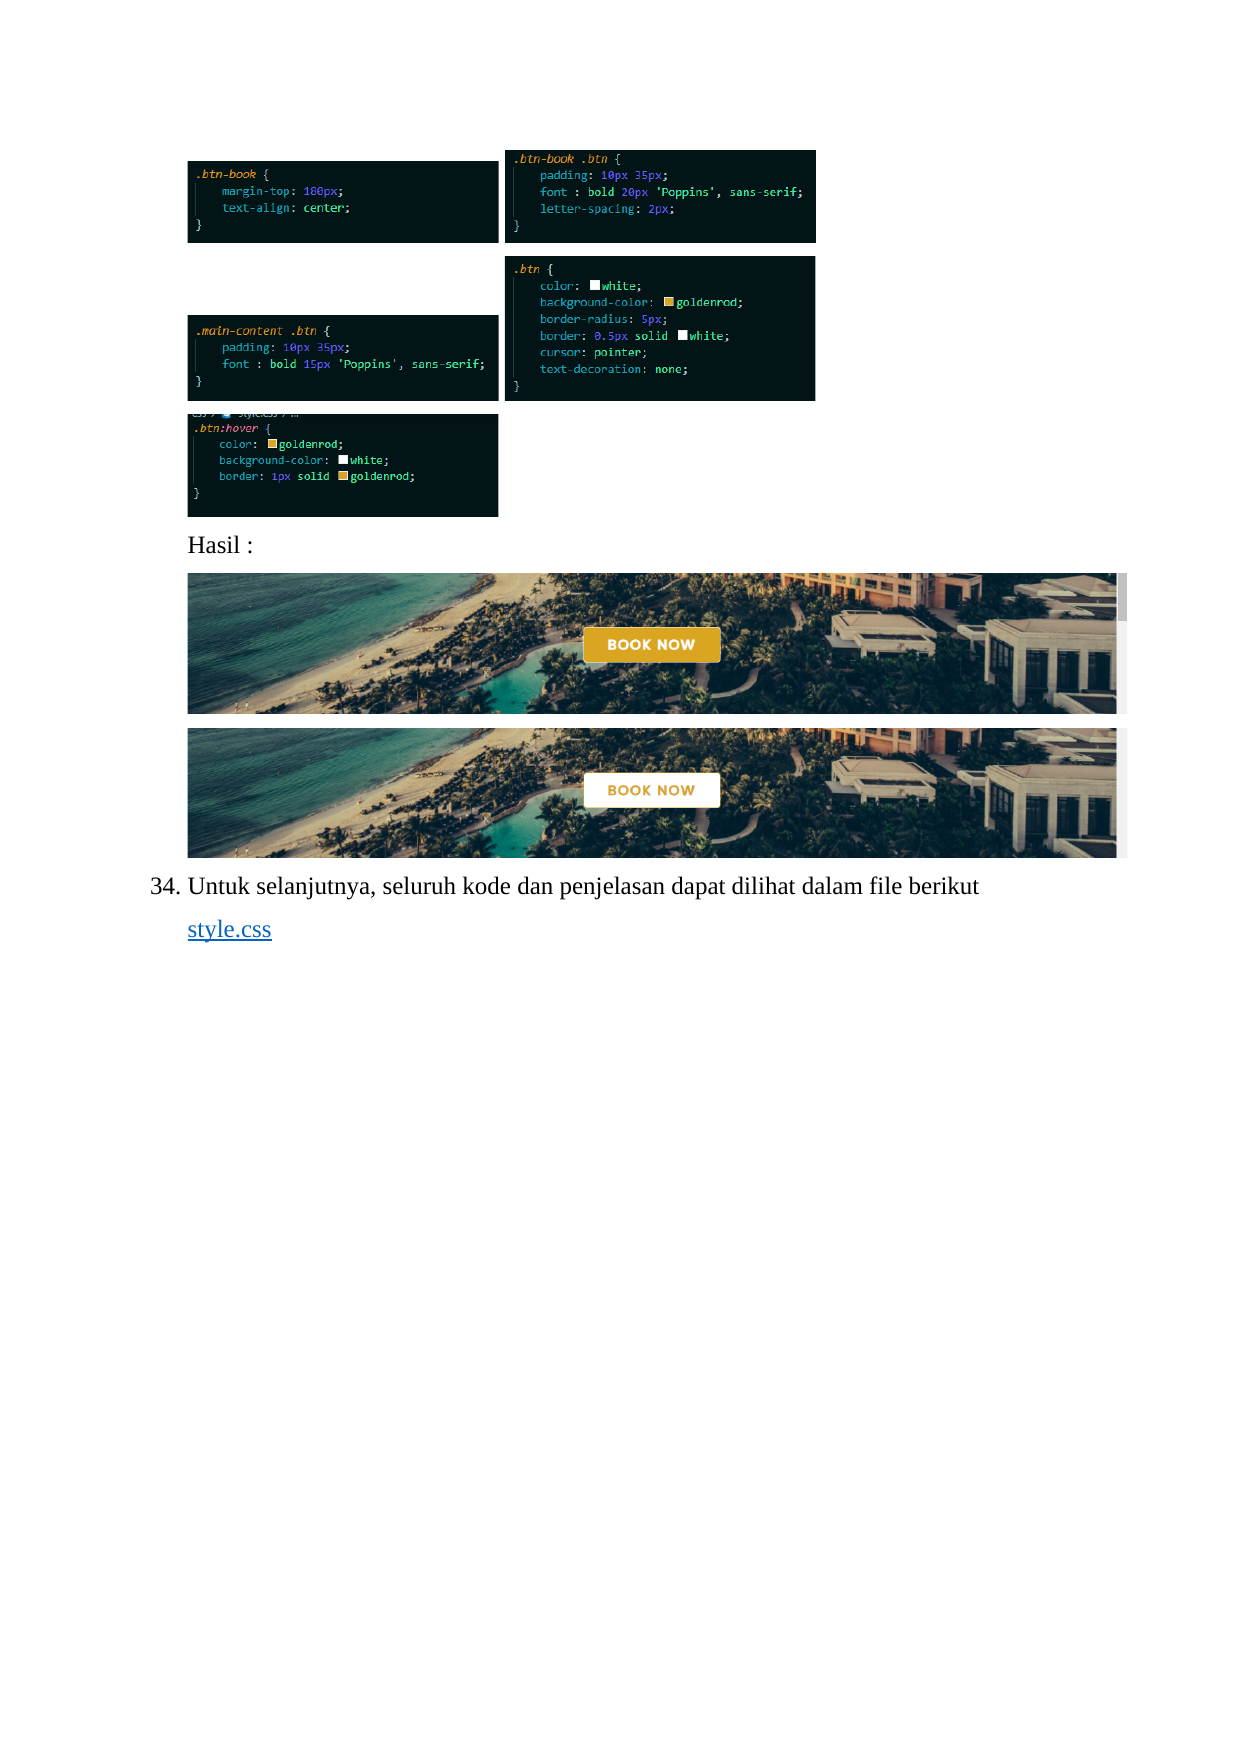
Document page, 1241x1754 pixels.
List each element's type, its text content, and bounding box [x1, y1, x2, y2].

picture [187, 161, 499, 243]
picture [187, 315, 499, 401]
picture [504, 256, 816, 401]
picture [187, 728, 1128, 858]
list style.css [187, 914, 1090, 943]
list Untuk selanjutnya, seluruh kode dan penjelasan dapat dilihat dalam file berikut [150, 871, 1090, 900]
picture [187, 573, 1128, 714]
picture [187, 414, 499, 517]
list Hasil : [187, 531, 1090, 559]
picture [505, 150, 816, 243]
